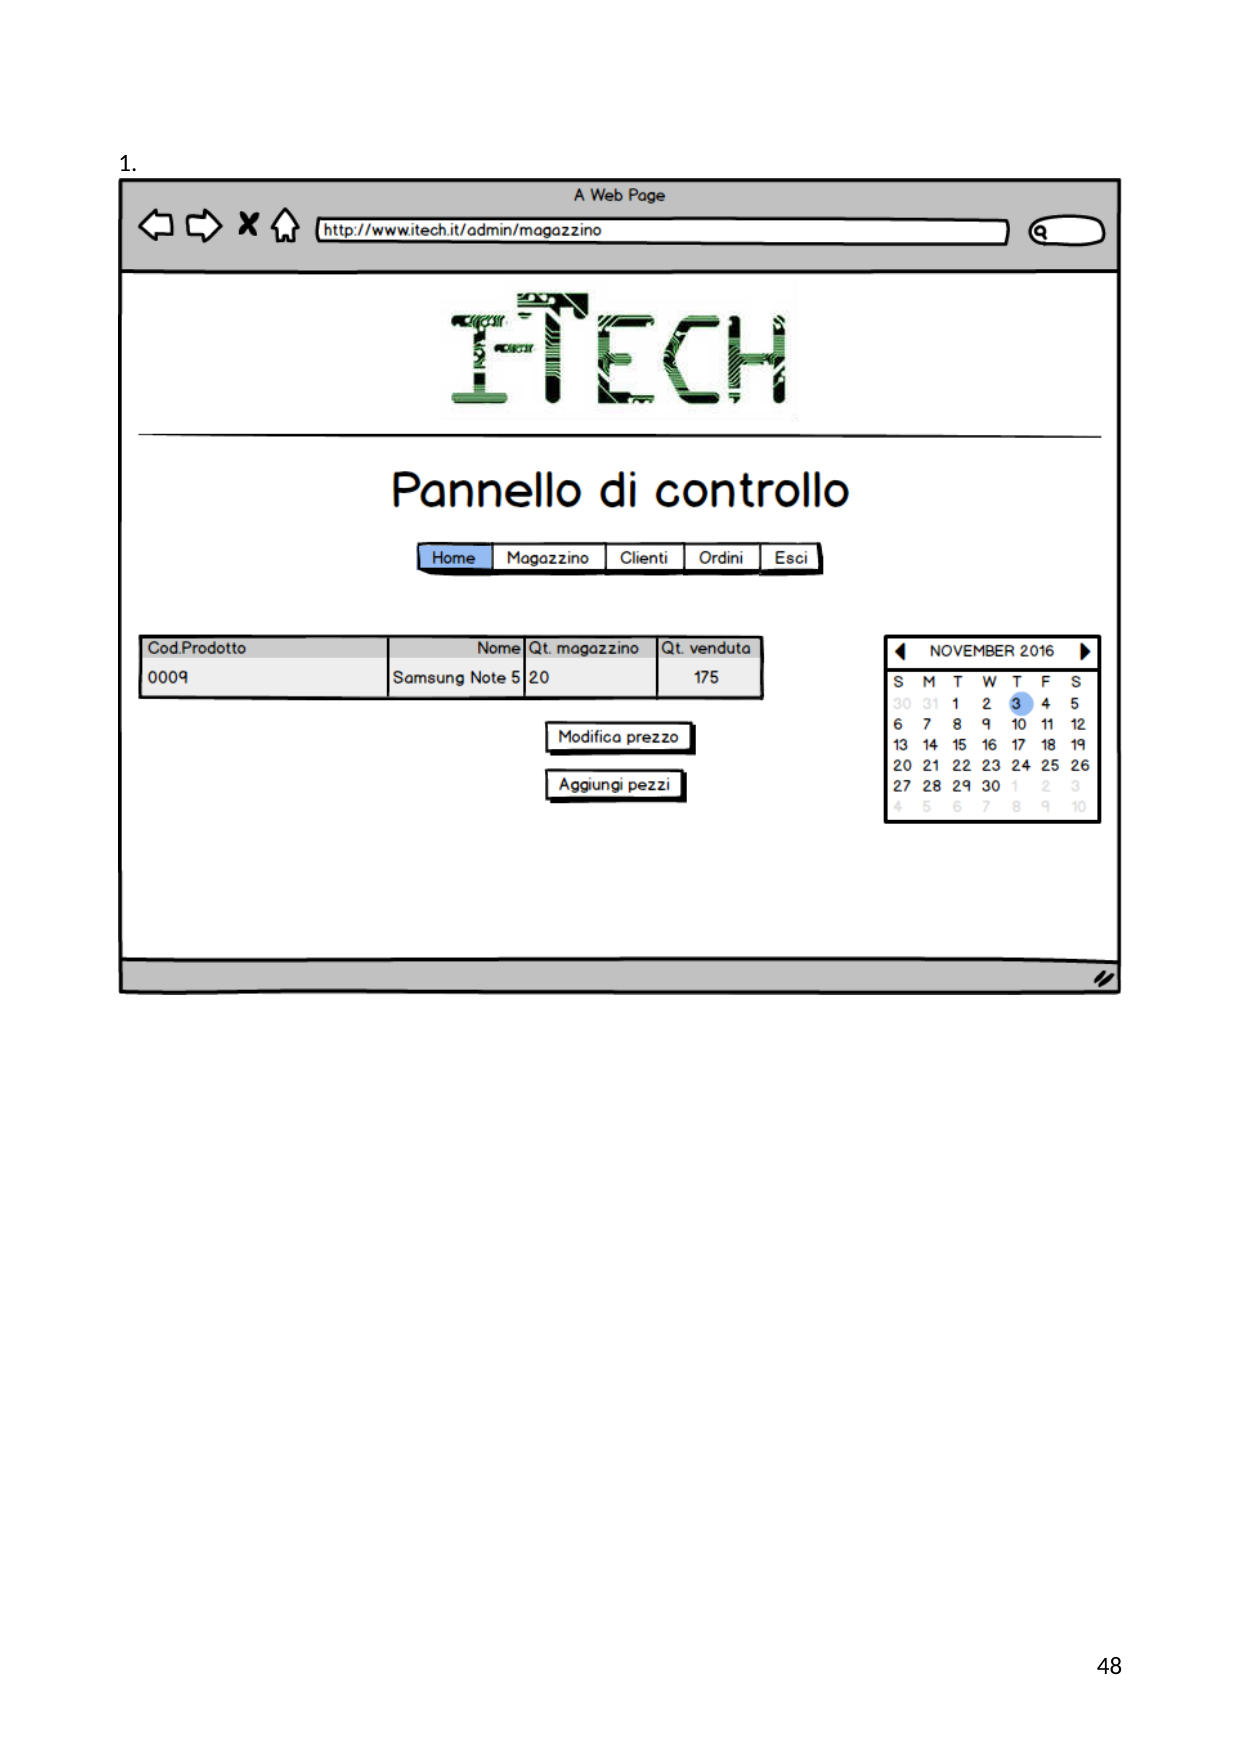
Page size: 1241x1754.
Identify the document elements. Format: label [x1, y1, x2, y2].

picture [118, 178, 1122, 995]
